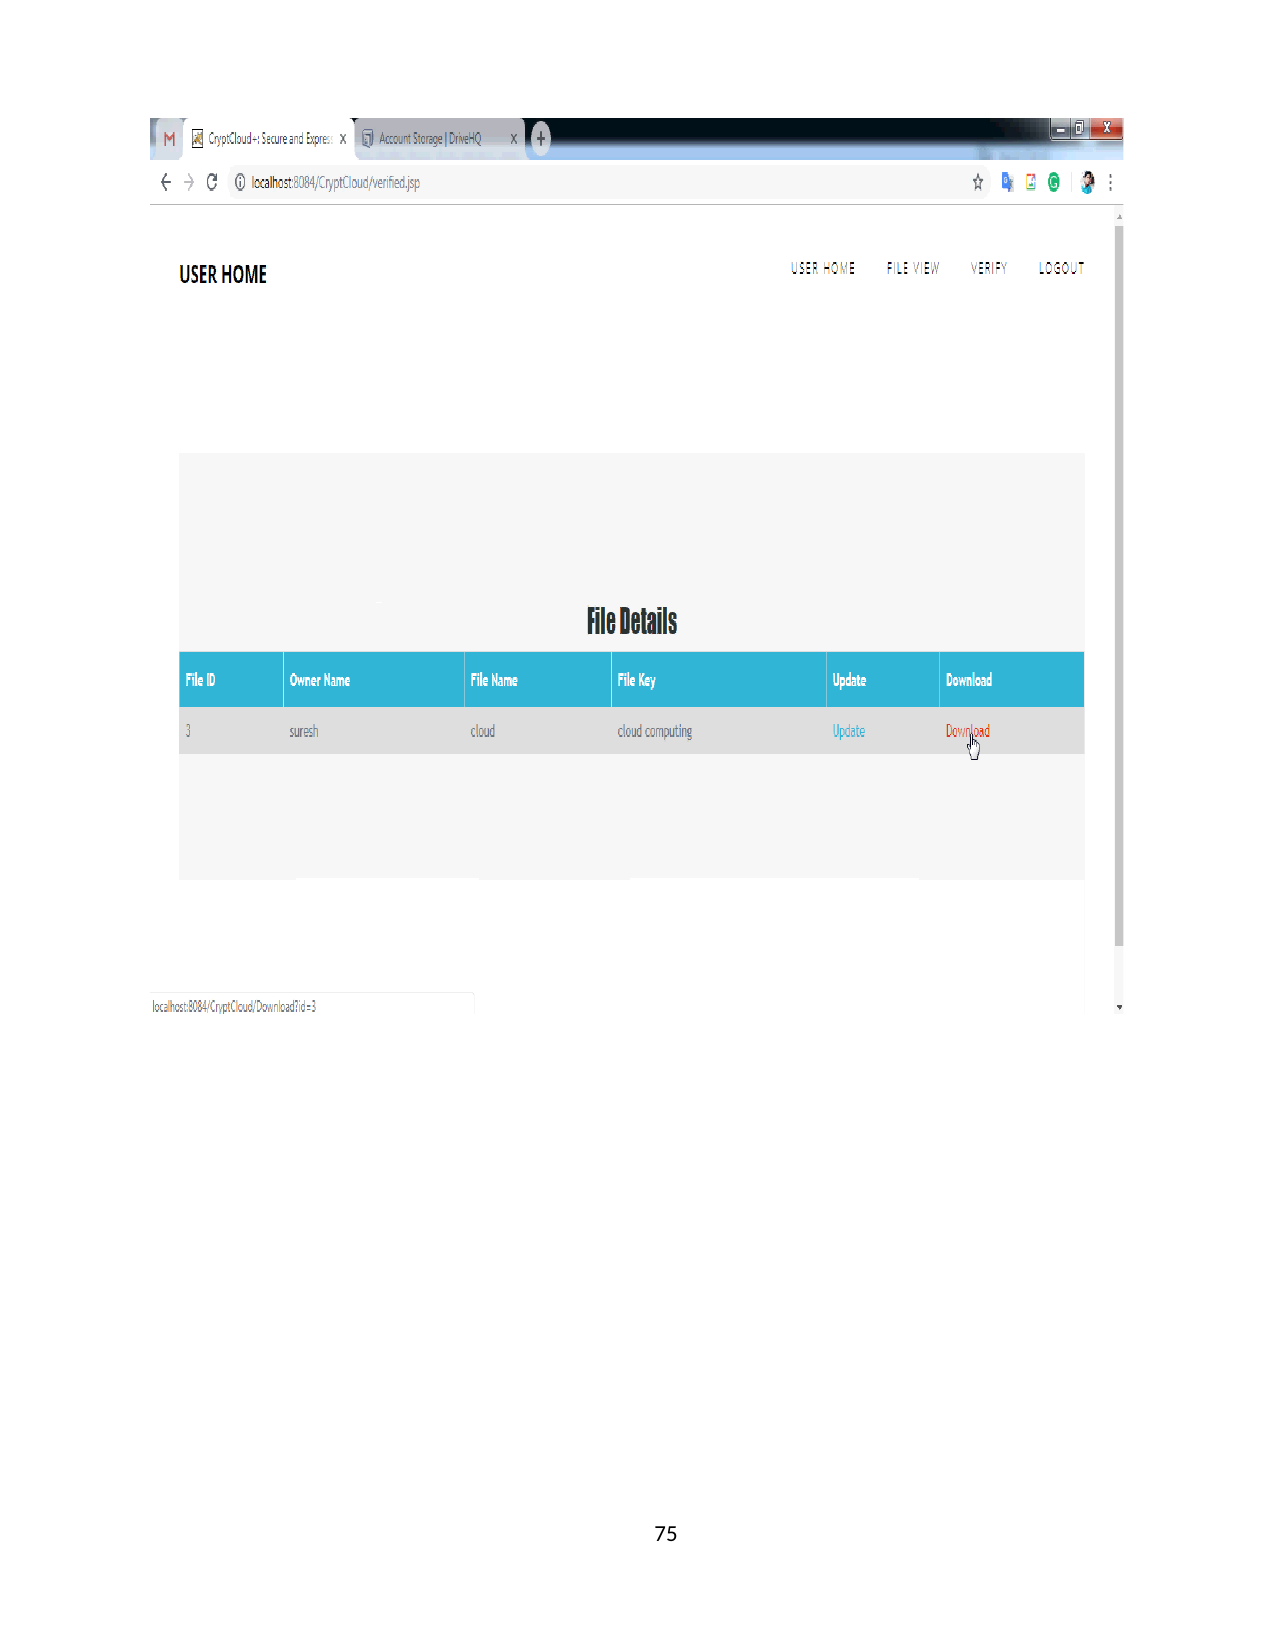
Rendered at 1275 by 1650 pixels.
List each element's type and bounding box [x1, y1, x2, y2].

picture [150, 118, 1124, 1014]
